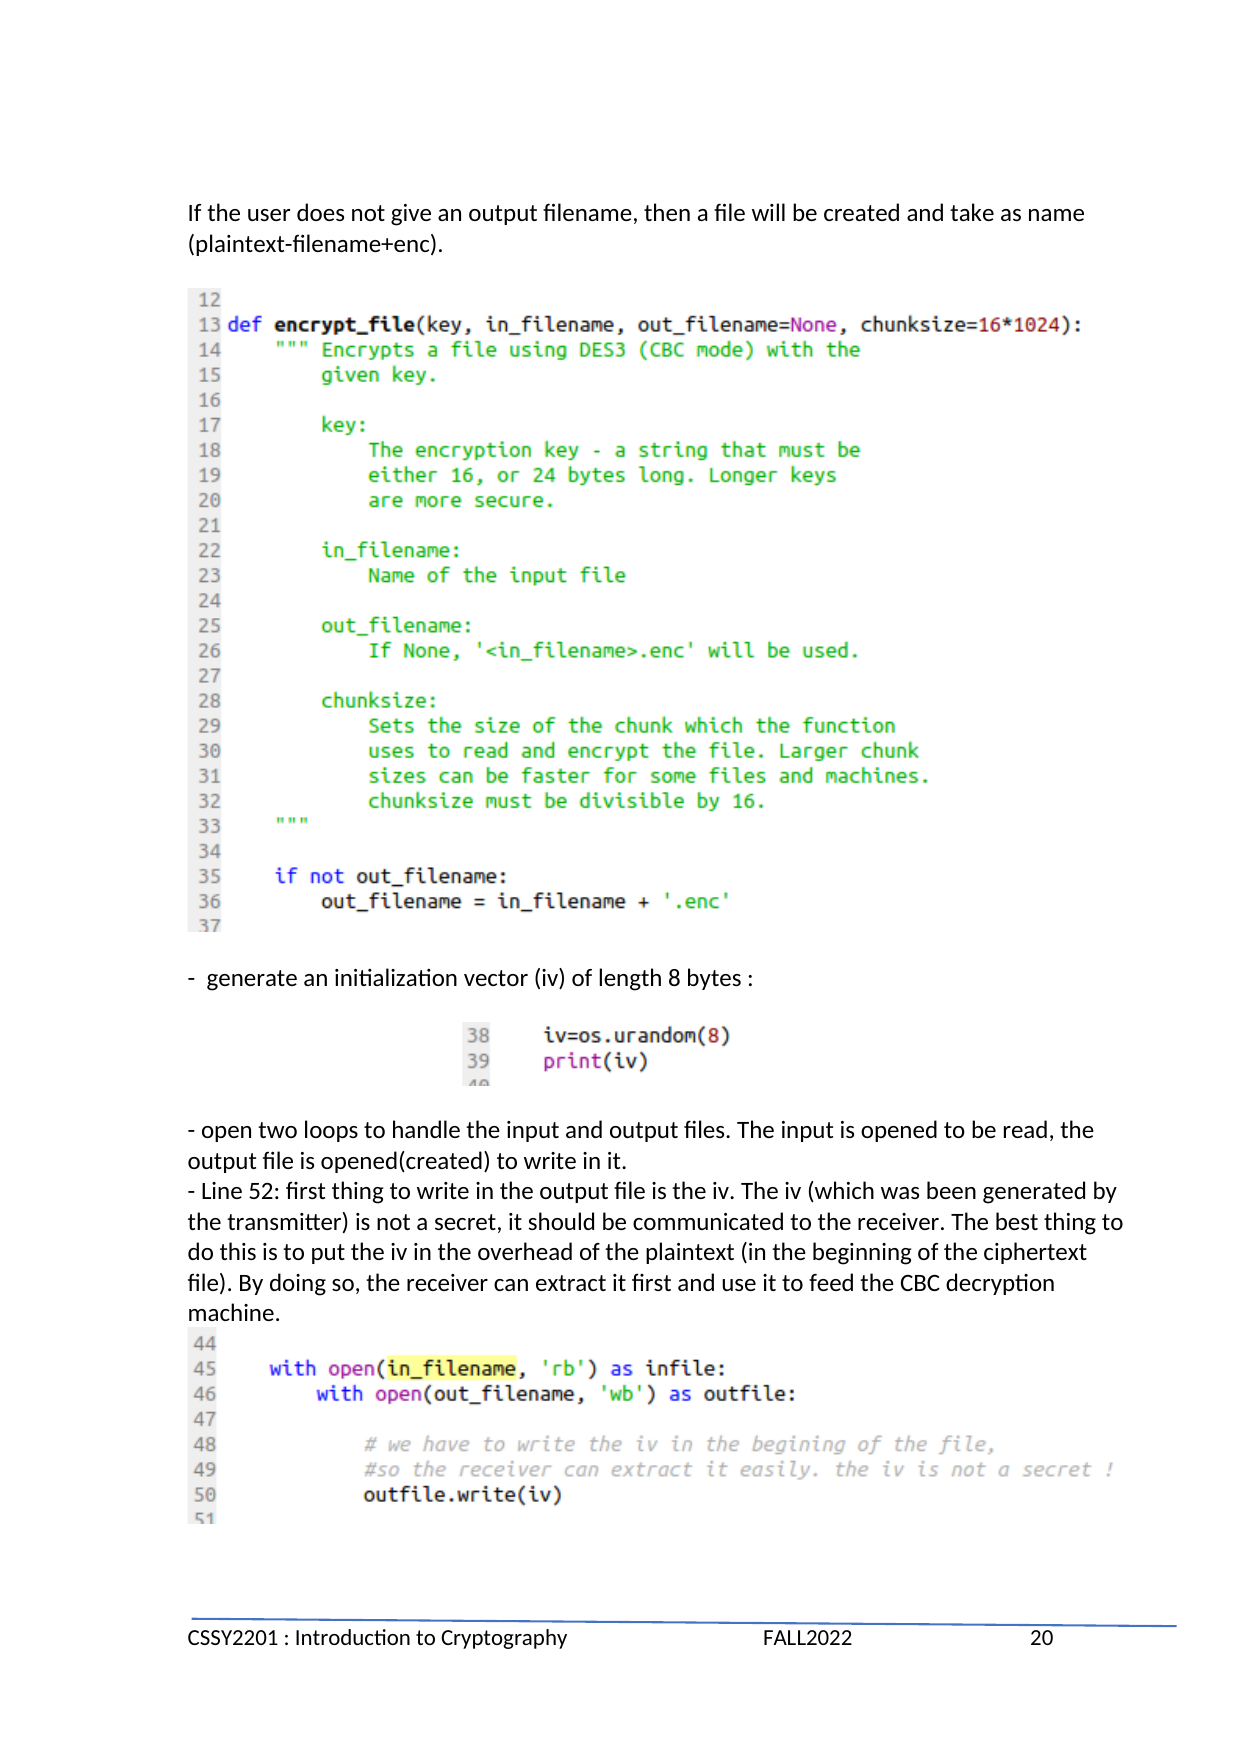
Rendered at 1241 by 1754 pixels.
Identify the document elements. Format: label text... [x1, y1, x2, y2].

picture [462, 1022, 780, 1086]
picture [187, 1327, 1146, 1524]
text - open two loops to handle the input and output files. The input is opened to be read, the output file is opened(created) to write in it. [187, 1114, 1132, 1175]
picture [187, 288, 1136, 932]
text - Line 52: first thing to write in the output file is the iv. The iv (which was been generated by the transmitter) is not a secret, it should be communicated to the receiver. The best thing to do this is to put the iv in the overhead of the plaintext (in the beginning of the ciphertext file). By doing so, the receiver can extract it first and use it to feed the CBC decryption machine. [187, 1175, 1132, 1327]
text - generate an initialization vector (iv) of length 8 bytes : [187, 962, 1132, 992]
text If the user does not give an output filename, then a file will be created and take as name (plaintext-filename+enc). [187, 197, 1132, 258]
